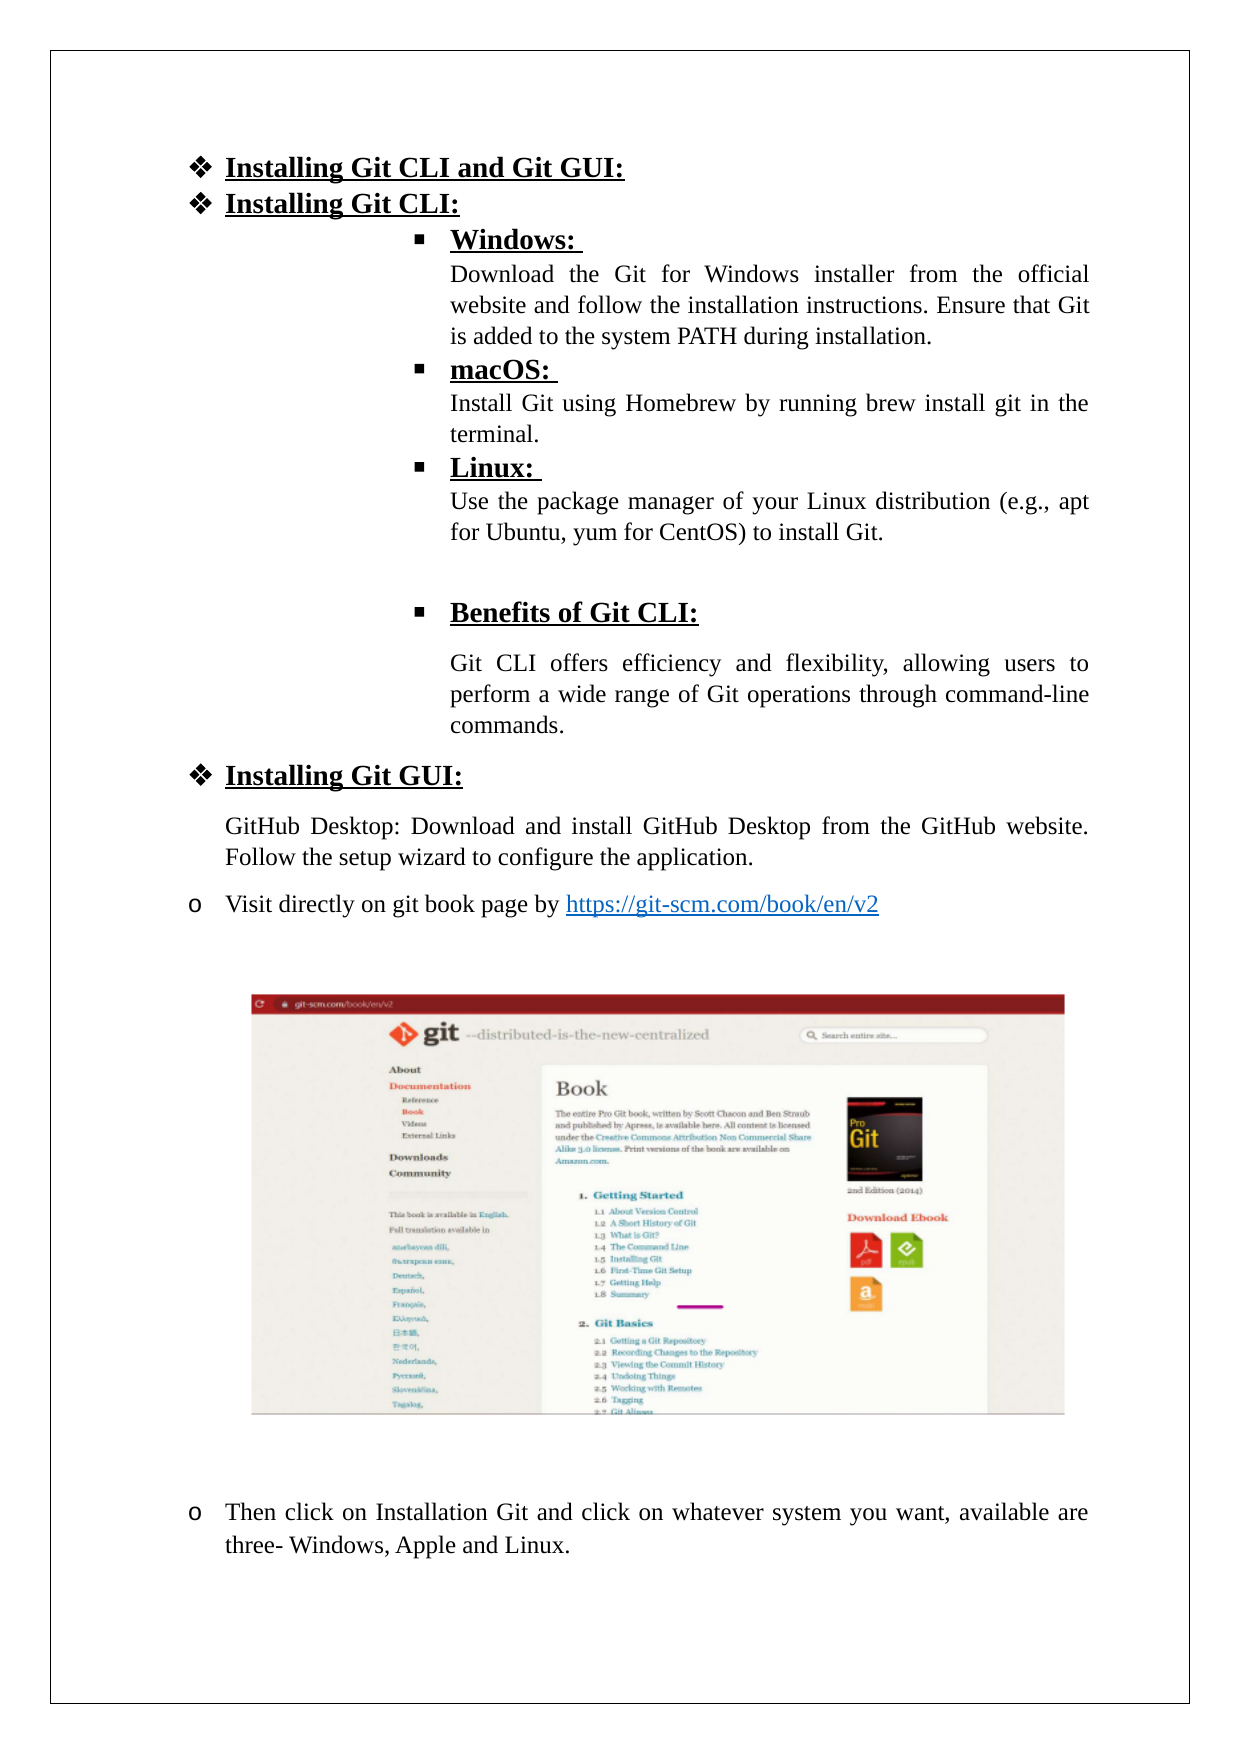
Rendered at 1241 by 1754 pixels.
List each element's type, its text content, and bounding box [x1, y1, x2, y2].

list macOS: [412, 352, 1090, 386]
list Windows: [412, 222, 1090, 256]
list Visit directly on git book page by https://git-scm.com/book/en/v2 [187, 889, 1090, 920]
list Use the package manager of your Linux distribution (e.g., apt for Ubuntu, yum for CentOS) to install Git. [450, 486, 1090, 546]
list Then click on Installation Git and click on whatever system you want, available are three- Windows, Apple and Linux. [187, 1497, 1090, 1559]
text Git CLI offers efficiency and flexibility, allowing users to perform a wide range of Git operations through command-line commands. [450, 648, 1090, 739]
picture [225, 991, 1080, 1431]
list Install Git using Homebrew by running brew install git in the terminal. [450, 388, 1090, 448]
list Installing Git CLI: [187, 186, 1090, 220]
list Download the Git for Windows installer from the official website and follow the installation instructions. Ensure that Git is added to the system PATH during installation. [450, 259, 1090, 349]
text GitHub Desktop: Download and install GitHub Desktop from the GitHub website. Follow the setup wizard to configure the application. [225, 811, 1090, 871]
list Installing Git GUI: [187, 758, 1090, 791]
list Linux: [412, 450, 1090, 484]
list Installing Git CLI and Git GUI: [187, 150, 1090, 184]
list Benefits of Git CLI: [412, 595, 1090, 629]
